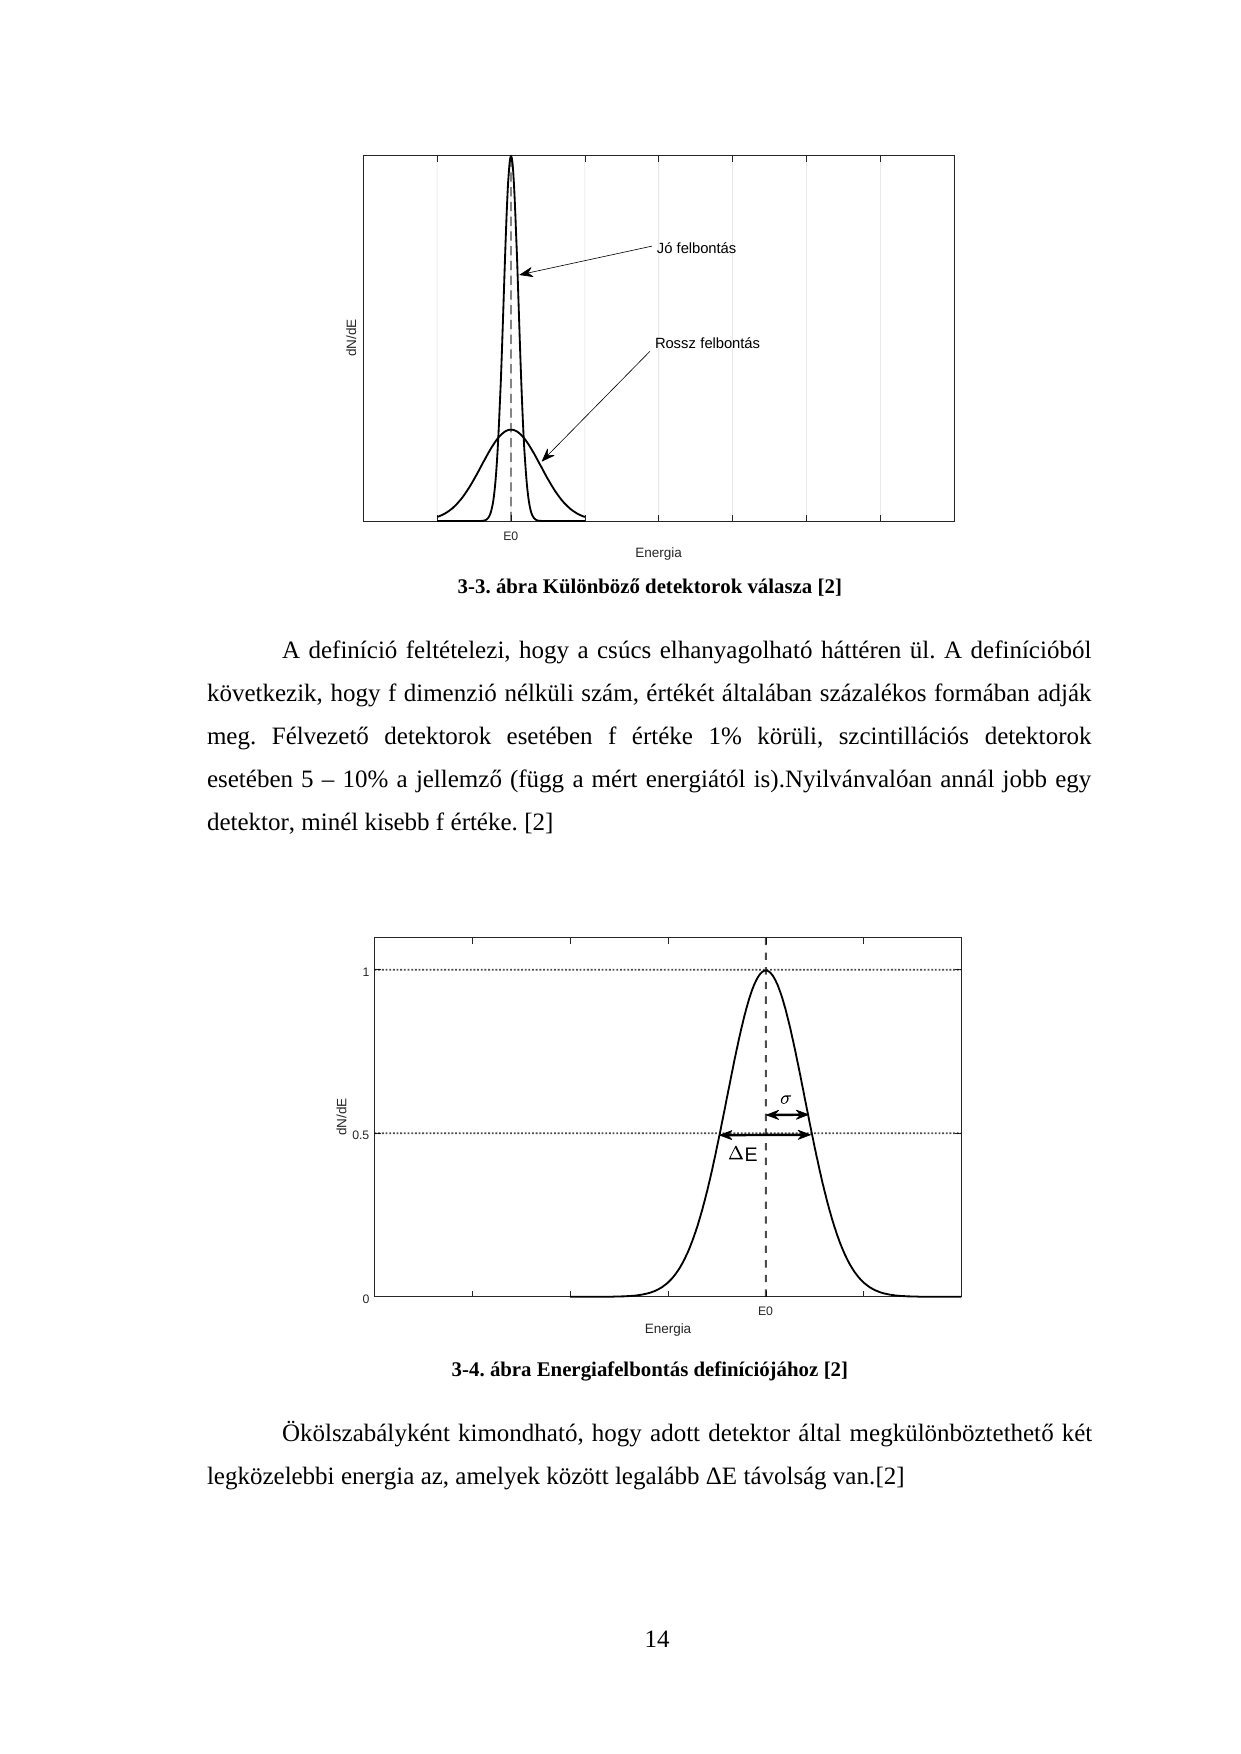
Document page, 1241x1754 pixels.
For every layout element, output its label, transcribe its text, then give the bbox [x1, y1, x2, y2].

text 3-. ábra Különböző detektorok válasza [2] [207, 574, 1092, 598]
text 3-. ábra Energiafelbontás definíciójához [2] [207, 1357, 1092, 1381]
text Ökölszabályként kimondható, hogy adott detektor által megkülönböztethető két legközelebbi energia az, amelyek között legalább ΔE távolság van.[2] [207, 1418, 1092, 1490]
text A definíció feltételezi, hogy a csúcs elhanyagolható háttéren ül. A definícióból következik, hogy f dimenzió nélküli szám, értékét általában százalékos formában adják meg. Félvezető detektorok esetében f értéke 1% körüli, szcintillációs detektorok esetében 5 – 10% a jellemző (függ a mért energiától is).Nyilvánvalóan annál jobb egy detektor, minél kisebb f értéke. [2] [207, 635, 1092, 836]
